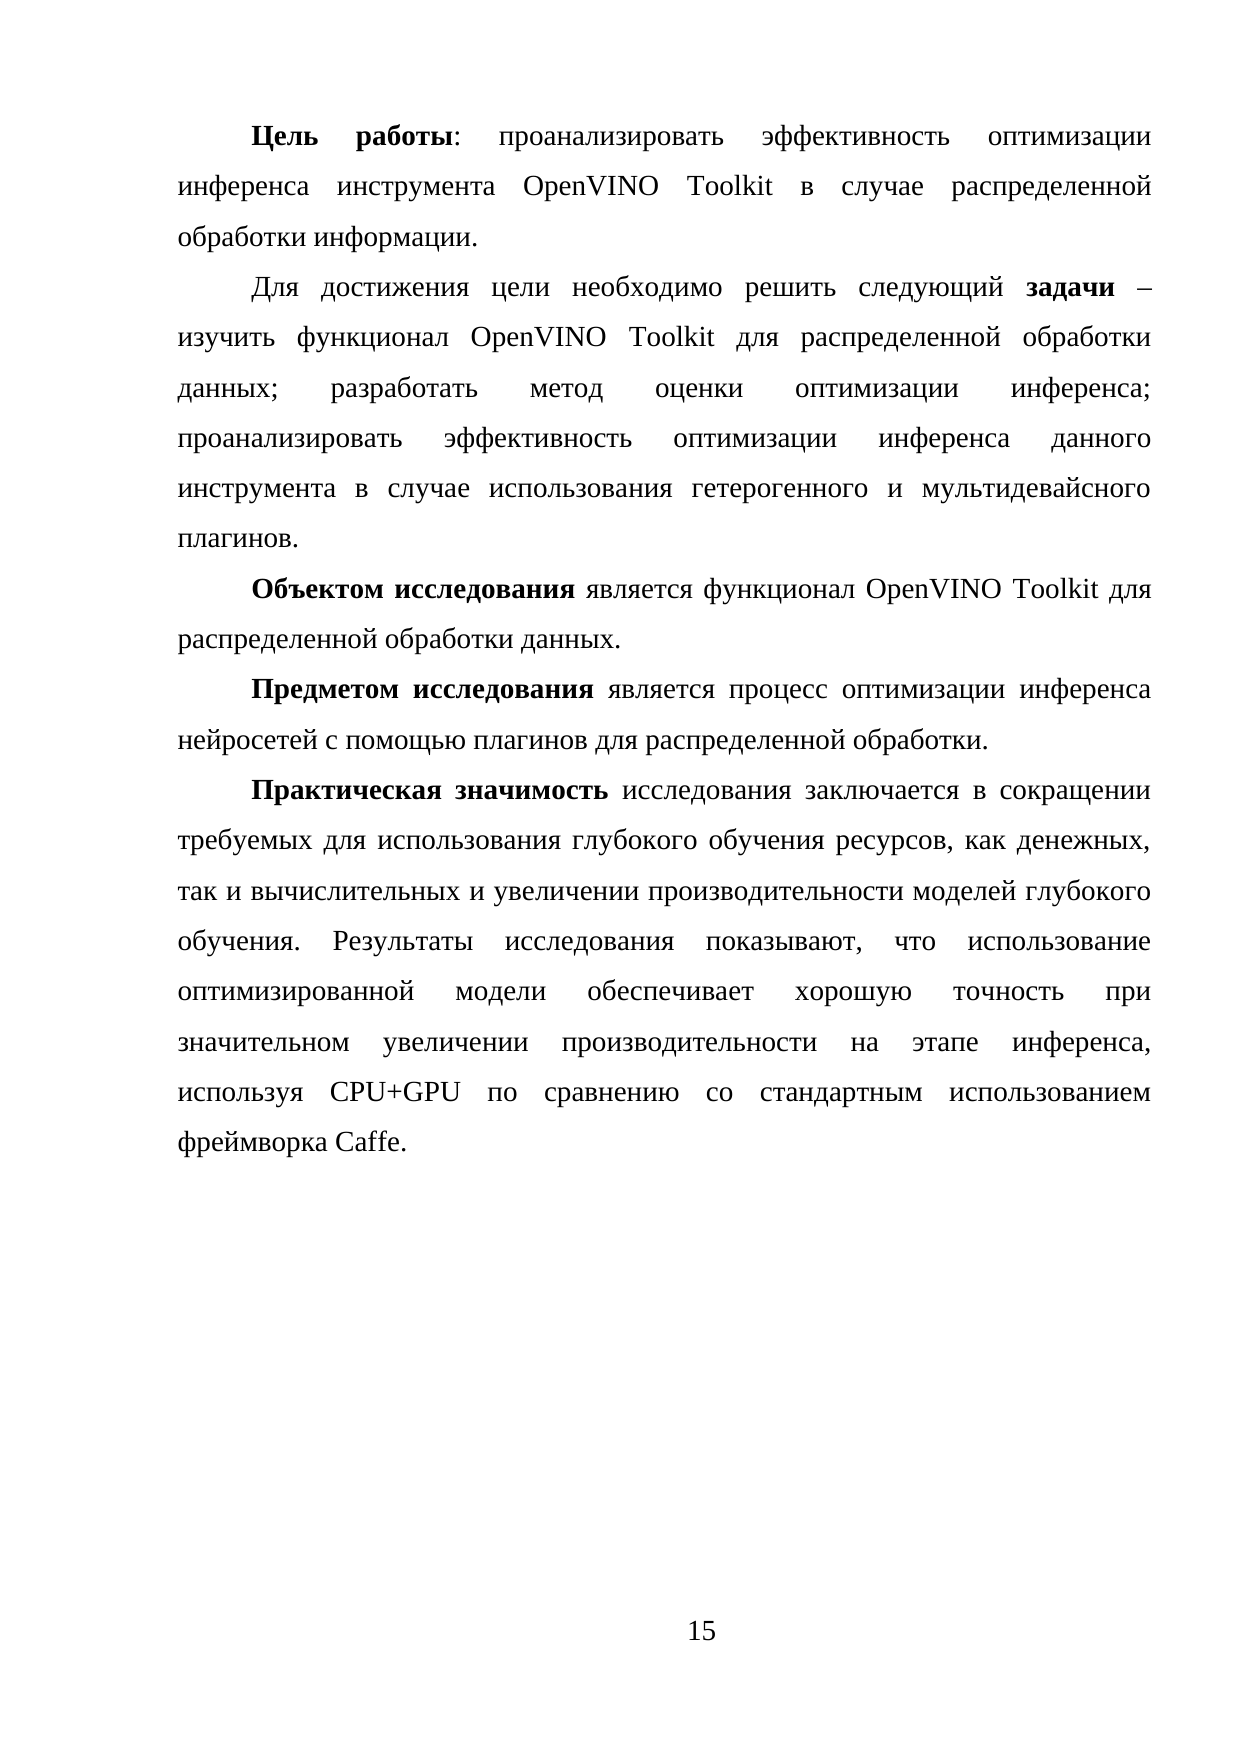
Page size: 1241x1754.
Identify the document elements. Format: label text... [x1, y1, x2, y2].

text Объектом исследования является функционал OpenVINO Toolkit для распределенной обработки данных. [177, 571, 1152, 655]
text Практическая значимость исследования заключается в сокращении требуемых для использования глубокого обучения ресурсов, как денежных, так и вычислительных и увеличении производительности моделей глубокого обучения. Результаты исследования показывают, что использование оптимизированной модели обеспечивает хорошую точность при значительном увеличении производительности на этапе инференса, используя CPU+GPU по сравнению со стандартным использованием фреймворка Caffe. [177, 772, 1152, 1158]
text Для достижения цели необходимо решить следующий задачи – изучить функционал OpenVINO Toolkit для распределенной обработки данных; разработать метод оценки оптимизации инференса; проанализировать эффективность оптимизации инференса данного инструмента в случае использования гетерогенного и мультидевайсного плагинов. [177, 269, 1152, 554]
text Цель работы: проанализировать эффективность оптимизации инференса инструмента OpenVINO Toolkit в случае распределенной обработки информации. [177, 118, 1152, 252]
text Предметом исследования является процесс оптимизации инференса нейросетей с помощью плагинов для распределенной обработки. [177, 672, 1152, 755]
